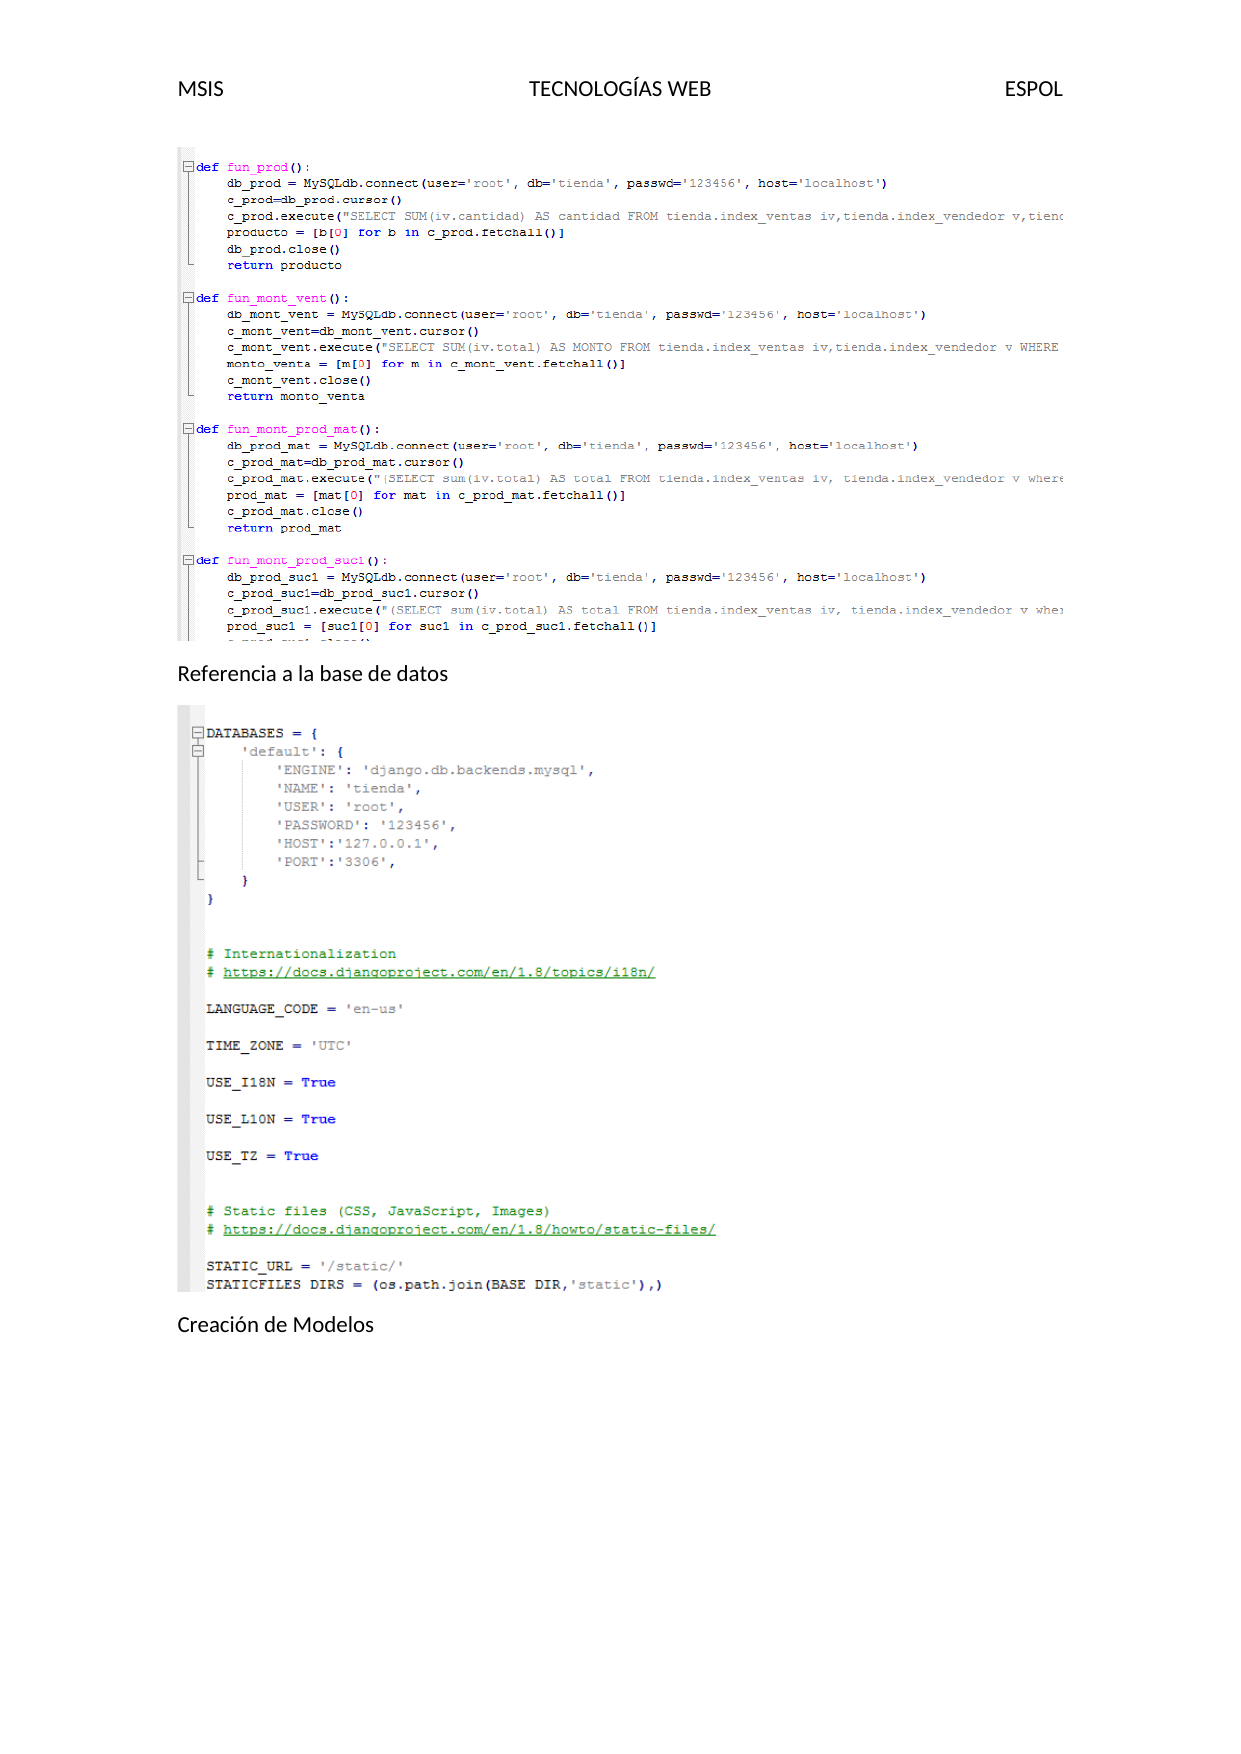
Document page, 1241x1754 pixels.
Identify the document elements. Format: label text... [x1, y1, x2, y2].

picture [177, 147, 1063, 641]
picture [177, 705, 1063, 1292]
text Creación de Modelos [177, 1311, 1063, 1338]
text Referencia a la base de datos [177, 659, 1063, 687]
